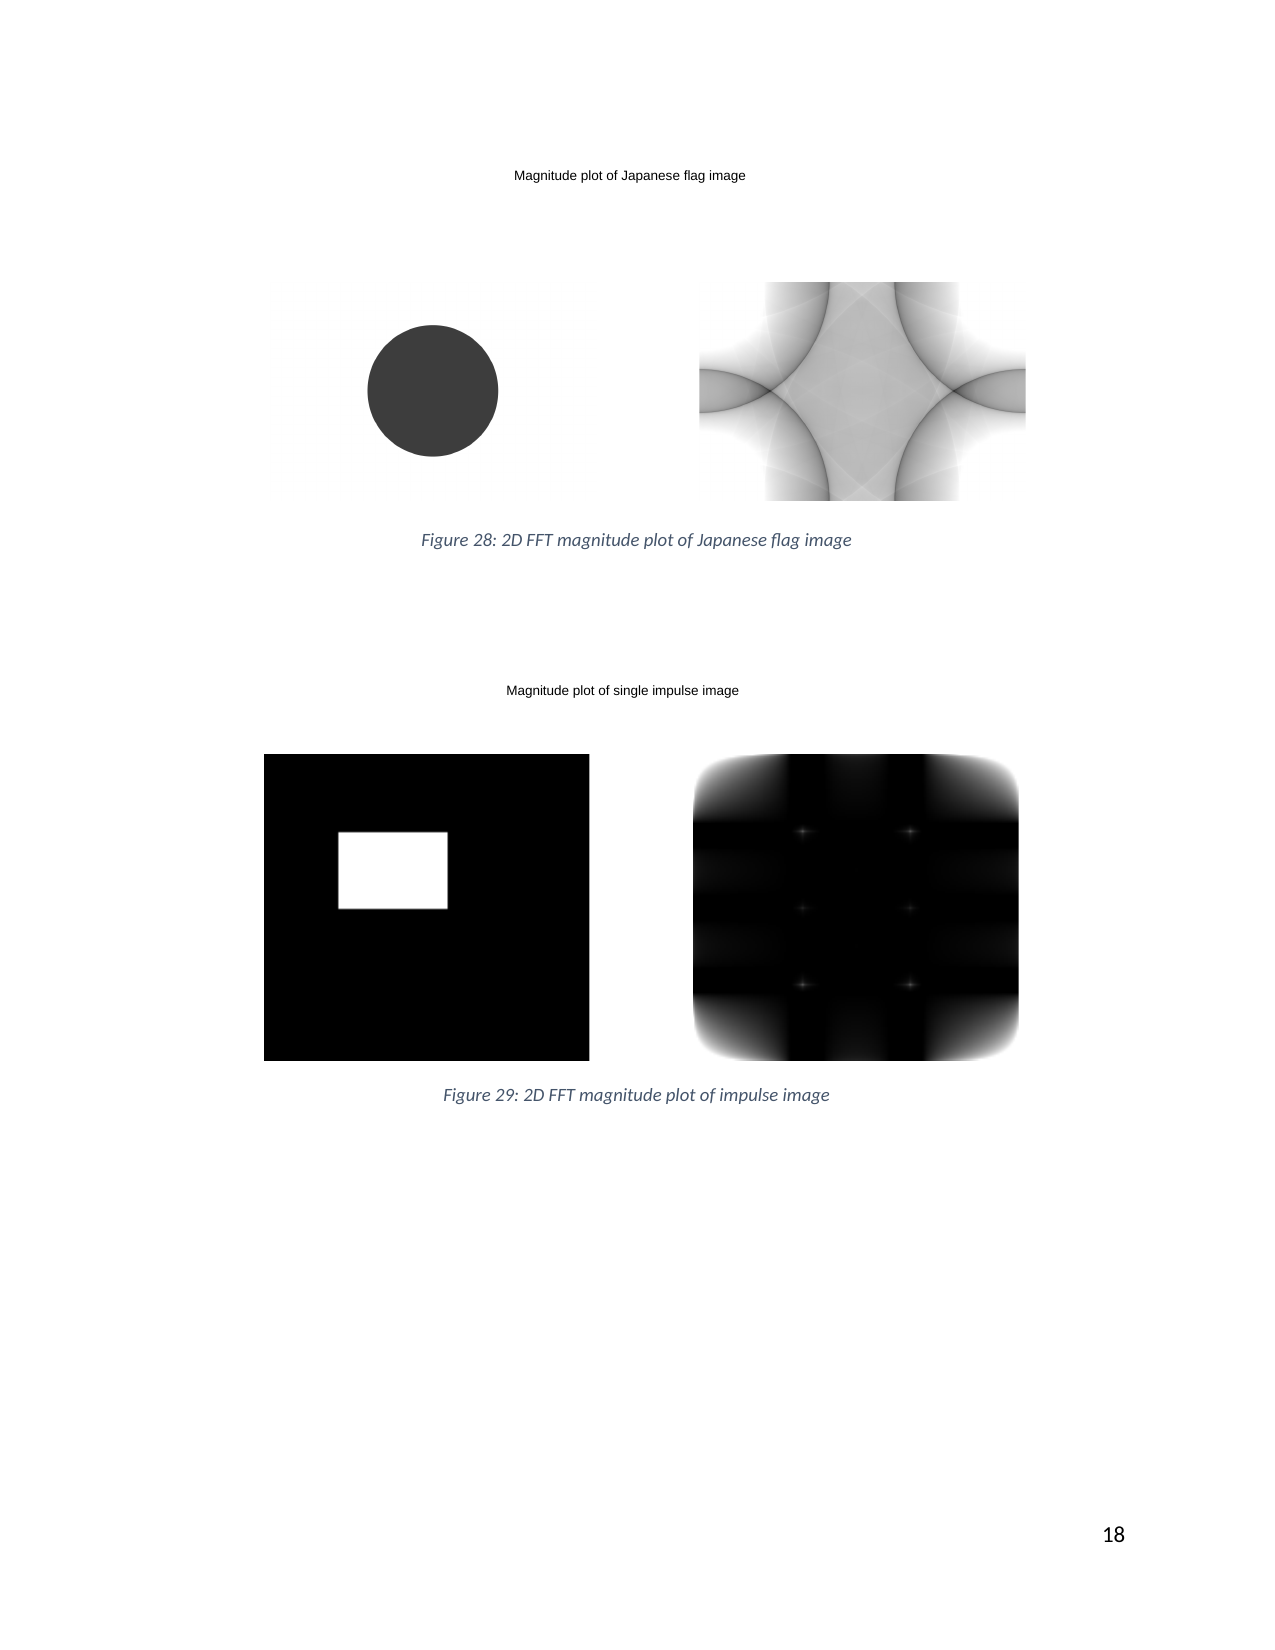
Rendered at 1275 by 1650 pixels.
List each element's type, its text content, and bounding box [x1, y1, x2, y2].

text Figure 29: 2D FFT magnitude plot of impulse image [150, 1083, 1125, 1106]
text Figure 28: 2D FFT magnitude plot of Japanese flag image [150, 528, 1125, 551]
